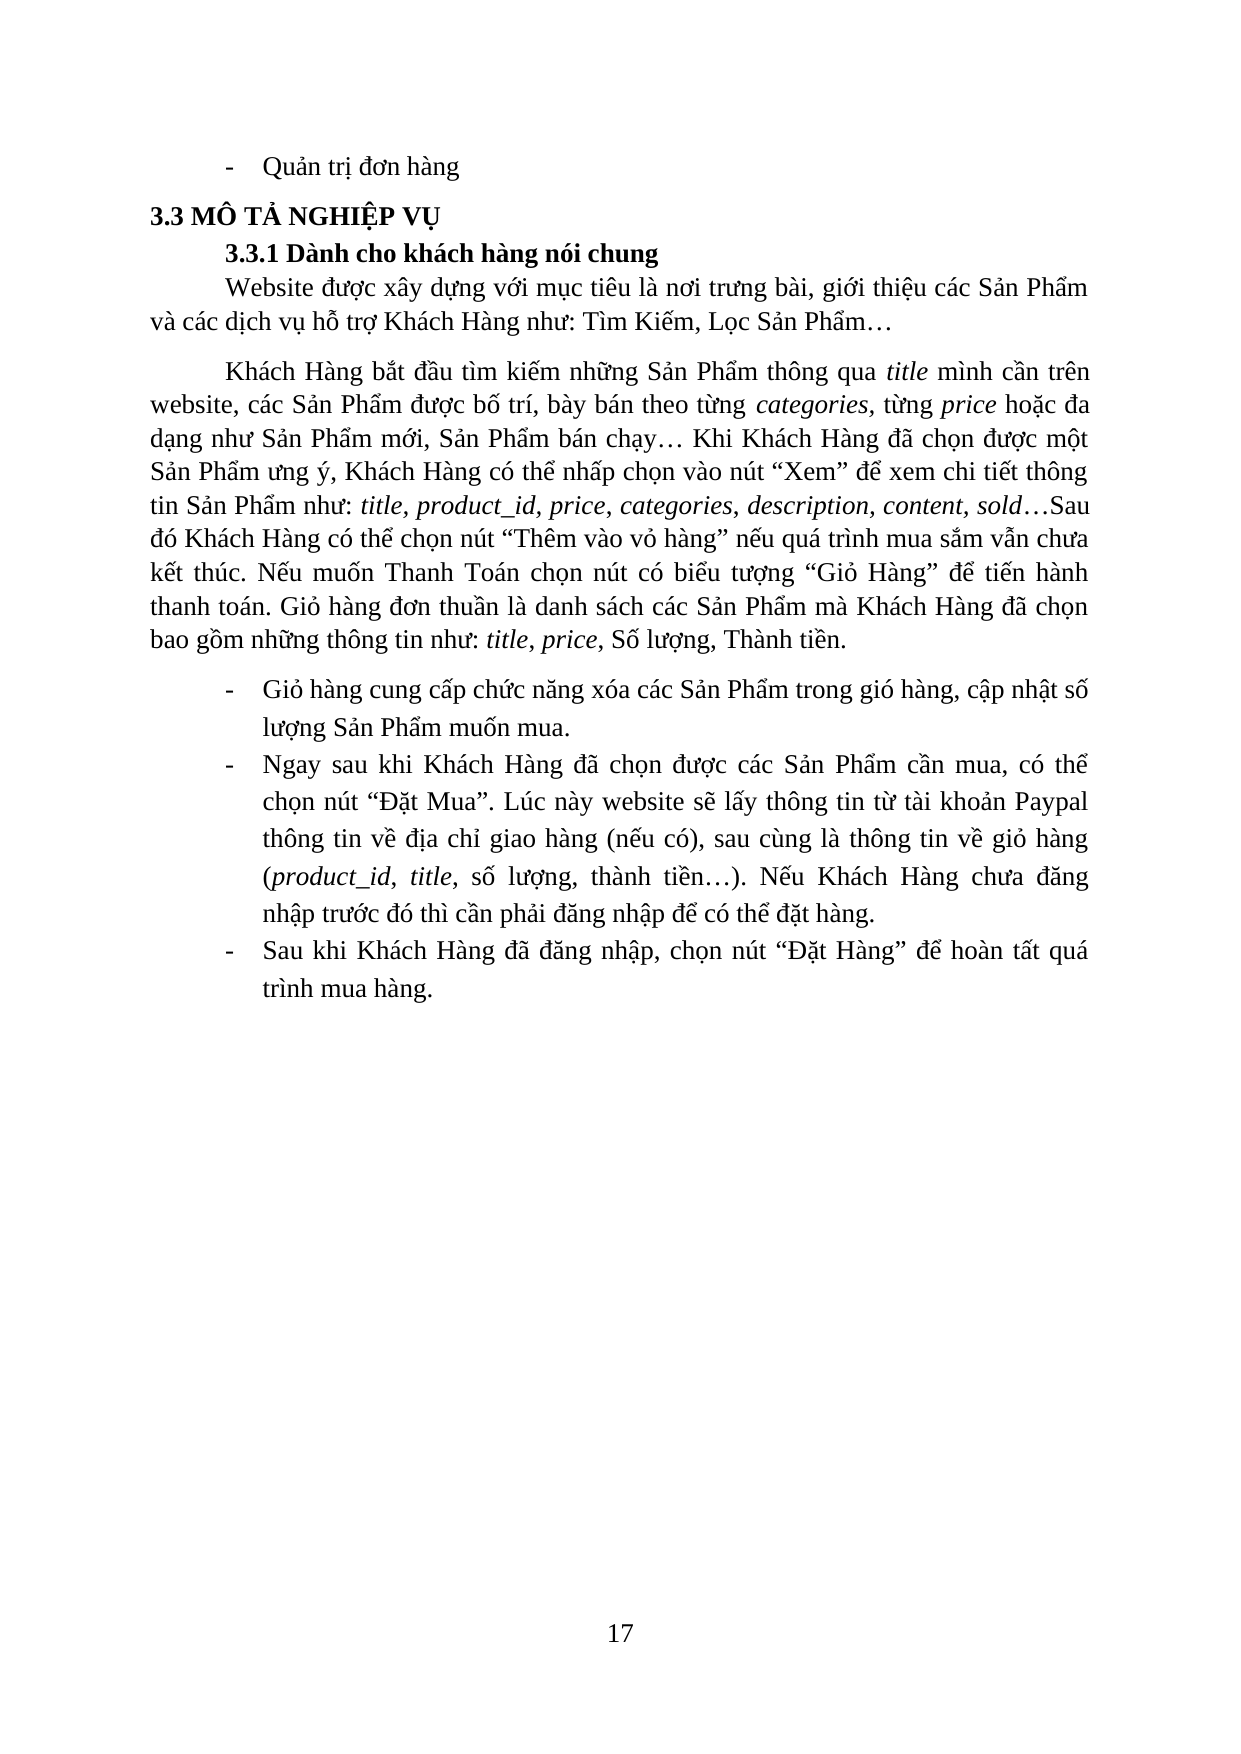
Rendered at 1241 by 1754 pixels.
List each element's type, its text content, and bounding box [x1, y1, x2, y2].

text Website được xây dựng với mục tiêu là nơi trưng bài, giới thiệu các Sản Phẩm và các dịch vụ hỗ trợ Khách Hàng như: Tìm Kiếm, Lọc Sản Phẩm… [150, 271, 1090, 336]
text Khách Hàng bắt đầu tìm kiếm những Sản Phẩm thông qua title mình cần trên website, các Sản Phẩm được bố trí, bày bán theo từng categories, từng price hoặc đa dạng như Sản Phẩm mới, Sản Phẩm bán chạy… Khi Khách Hàng đã chọn được một Sản Phẩm ưng ý, Khách Hàng có thể nhấp chọn vào nút “Xem” để xem chi tiết thông tin Sản Phẩm như: title, product_id, price, categories, description, content, sold…Sau đó Khách Hàng có thể chọn nút “Thêm vào vỏ hàng” nếu quá trình mua sắm vẫn chưa kết thúc. Nếu muốn Thanh Toán chọn nút có biểu tượng “Giỏ Hàng” để tiến hành thanh toán. Giỏ hàng đơn thuần là danh sách các Sản Phẩm mà Khách Hàng đã chọn bao gồm những thông tin như: title, price, Số lượng, Thành tiền. [150, 355, 1090, 654]
list Quản trị đơn hàng [225, 150, 1090, 181]
list Ngay sau khi Khách Hàng đã chọn được các Sản Phẩm cần mua, có thể chọn nút “Đặt Mua”. Lúc này website sẽ lấy thông tin từ tài khoản Paypal thông tin về địa chỉ giao hàng (nếu có), sau cùng là thông tin về giỏ hàng (product_id, title, số lượng, thành tiền…). Nếu Khách Hàng chưa đăng nhập trước đó thì cần phải đăng nhập để có thể đặt hàng. [225, 748, 1090, 928]
list Sau khi Khách Hàng đã đăng nhập, chọn nút “Đặt Hàng” để hoàn tất quá trình mua hàng. [225, 934, 1090, 1003]
subtitle 3.3.1 Dành cho khách hàng nói chung [150, 237, 1090, 269]
subtitle 3.3 MÔ TẢ NGHIỆP VỤ [150, 200, 1090, 231]
list Giỏ hàng cung cấp chức năng xóa các Sản Phẩm trong gió hàng, cập nhật số lượng Sản Phẩm muốn mua. [225, 673, 1090, 742]
